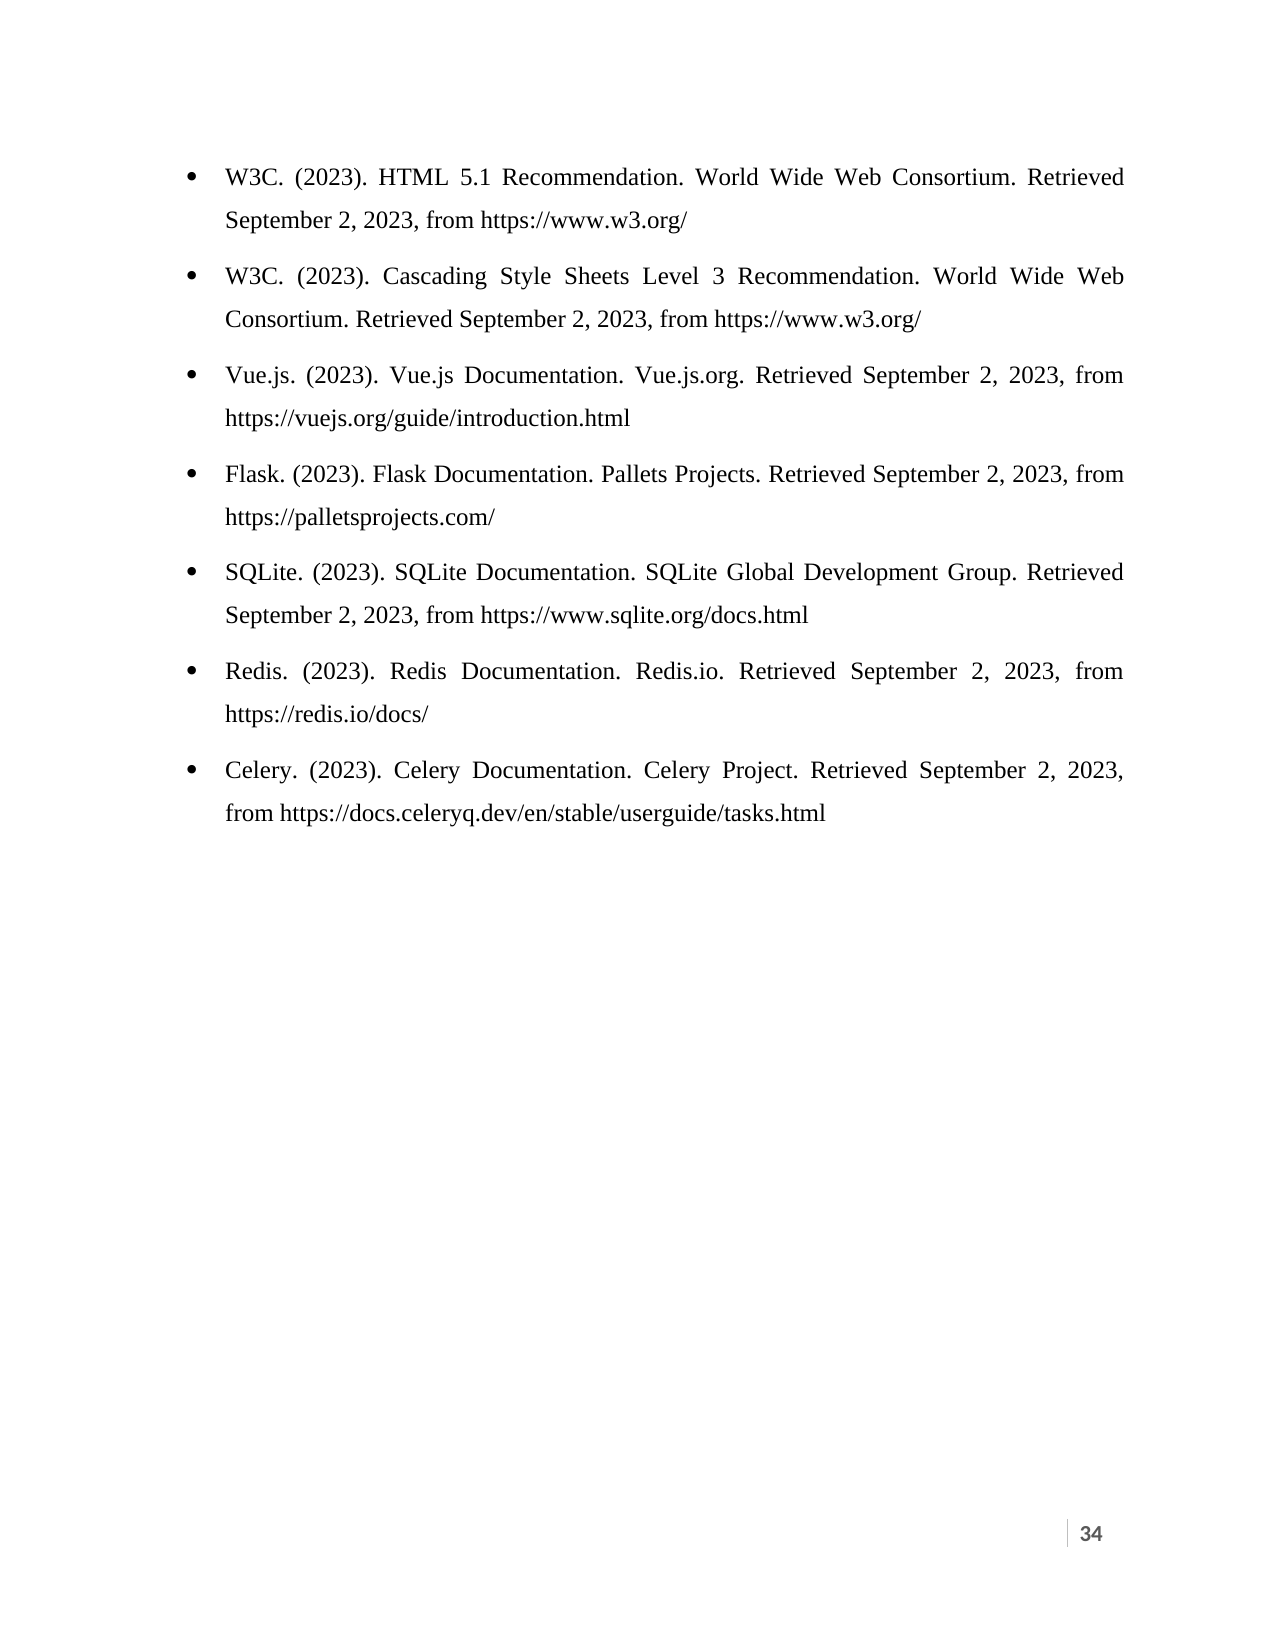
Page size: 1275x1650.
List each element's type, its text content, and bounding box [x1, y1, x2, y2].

list SQLite. (2023). SQLite Documentation. SQLite Global Development Group. Retrieved September 2, 2023, from https://www.sqlite.org/docs.html [187, 557, 1125, 629]
list W3C. (2023). HTML 5.1 Recommendation. World Wide Web Consortium. Retrieved September 2, 2023, from https://www.w3.org/ [187, 162, 1125, 234]
list Redis. (2023). Redis Documentation. Redis.io. Retrieved September 2, 2023, from https://redis.io/docs/ [187, 656, 1125, 728]
list Vue.js. (2023). Vue.js Documentation. Vue.js.org. Retrieved September 2, 2023, from https://vuejs.org/guide/introduction.html [187, 360, 1125, 432]
list Flask. (2023). Flask Documentation. Pallets Projects. Retrieved September 2, 2023, from https://palletsprojects.com/ [187, 459, 1125, 531]
list W3C. (2023). Cascading Style Sheets Level 3 Recommendation. World Wide Web Consortium. Retrieved September 2, 2023, from https://www.w3.org/ [187, 261, 1125, 333]
list Celery. (2023). Celery Documentation. Celery Project. Retrieved September 2, 2023, from https://docs.celeryq.dev/en/stable/userguide/tasks.html [187, 755, 1125, 827]
